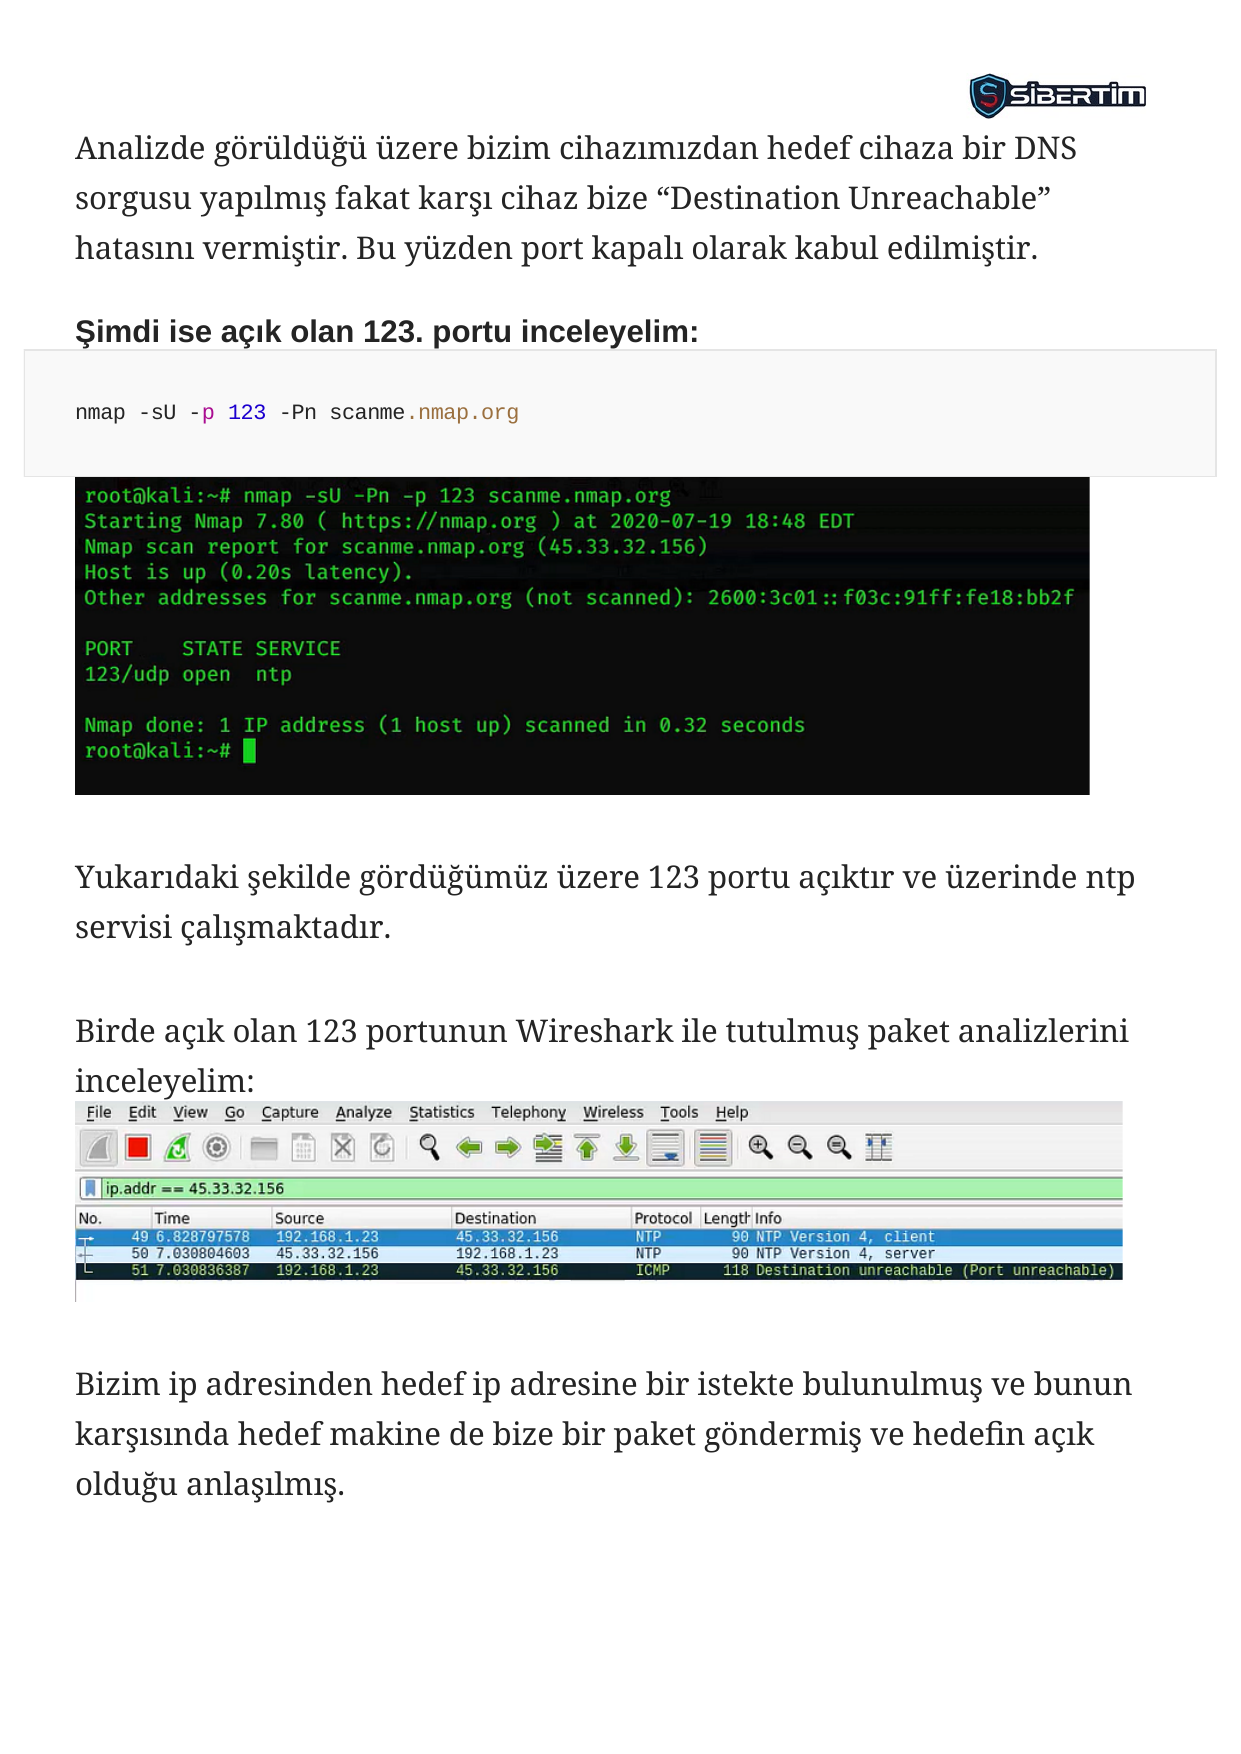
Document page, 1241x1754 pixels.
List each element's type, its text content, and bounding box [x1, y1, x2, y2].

picture [75, 1101, 1123, 1302]
text Şimdi ise açık olan 123. portu inceleyelim: [75, 312, 1165, 349]
picture [75, 477, 1090, 795]
text nmap -sU -p 123 -Pn scanme.nmap.org [25, 351, 1215, 476]
text Yukarıdaki şekilde gördüğümüz üzere 123 portu açıktır ve üzerinde ntp servisi çalışmaktadır. [75, 848, 1165, 948]
text Birde açık olan 123 portunun Wireshark ile tutulmuş paket analizlerini inceleyelim: [75, 1001, 1165, 1101]
text Bizim ip adresinden hedef ip adresine bir istekte bulunulmuş ve bunun karşısında hedef makine de bize bir paket göndermiş ve hedefin açık olduğu anlaşılmış. [75, 1355, 1165, 1505]
text Analizde görüldüğü üzere bizim cihazımızdan hedef cihaza bir DNS sorgusu yapılmış fakat karşı cihaz bize “Destination Unreachable” hatasını vermiştir. Bu yüzden port kapalı olarak kabul edilmiştir. [75, 119, 1165, 269]
picture [966, 73, 1147, 119]
